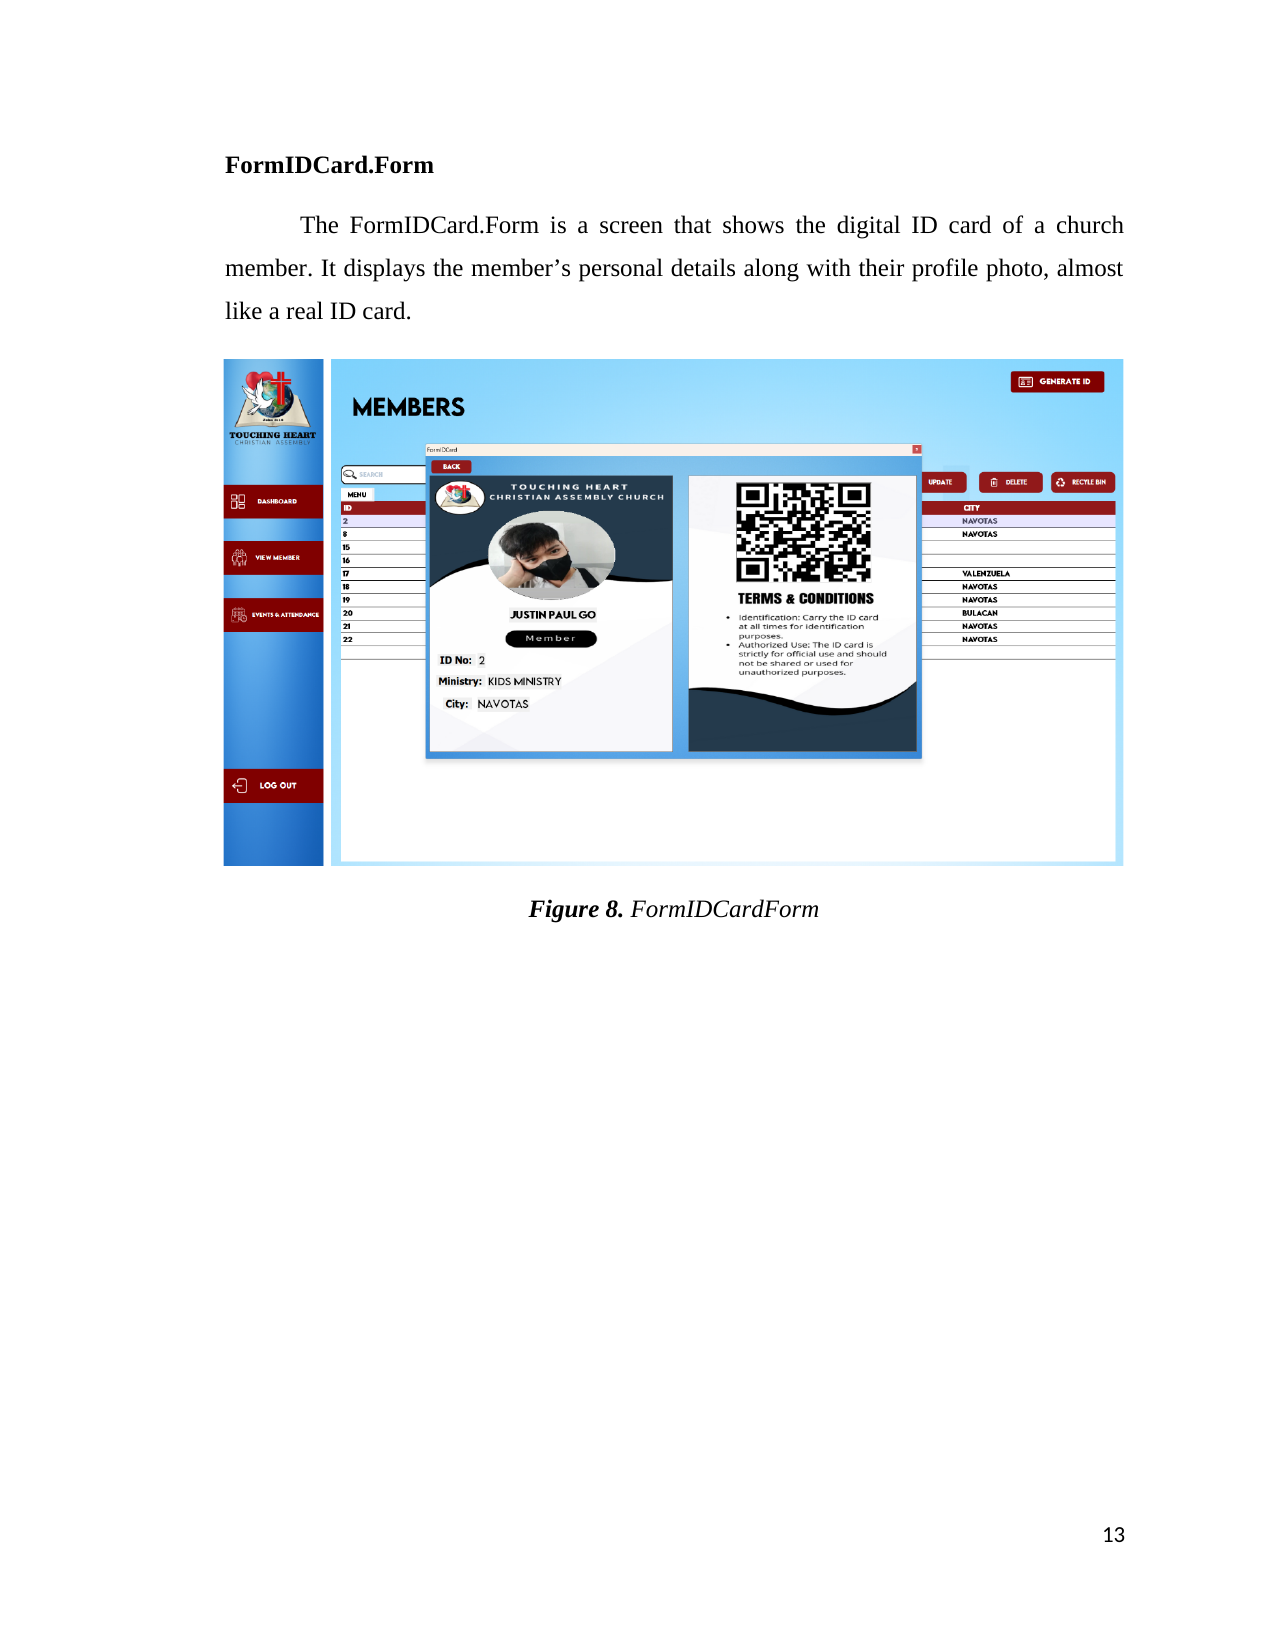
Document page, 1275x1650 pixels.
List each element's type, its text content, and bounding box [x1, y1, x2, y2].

text FormIDCard.Form [225, 150, 1125, 179]
text The FormIDCard.Form is a screen that shows the digital ID card of a church member. It displays the member’s personal details along with their profile photo, almost like a real ID card. [225, 210, 1125, 325]
picture [223, 359, 1124, 866]
text Figure 8. FormIDCardForm [225, 894, 1125, 923]
